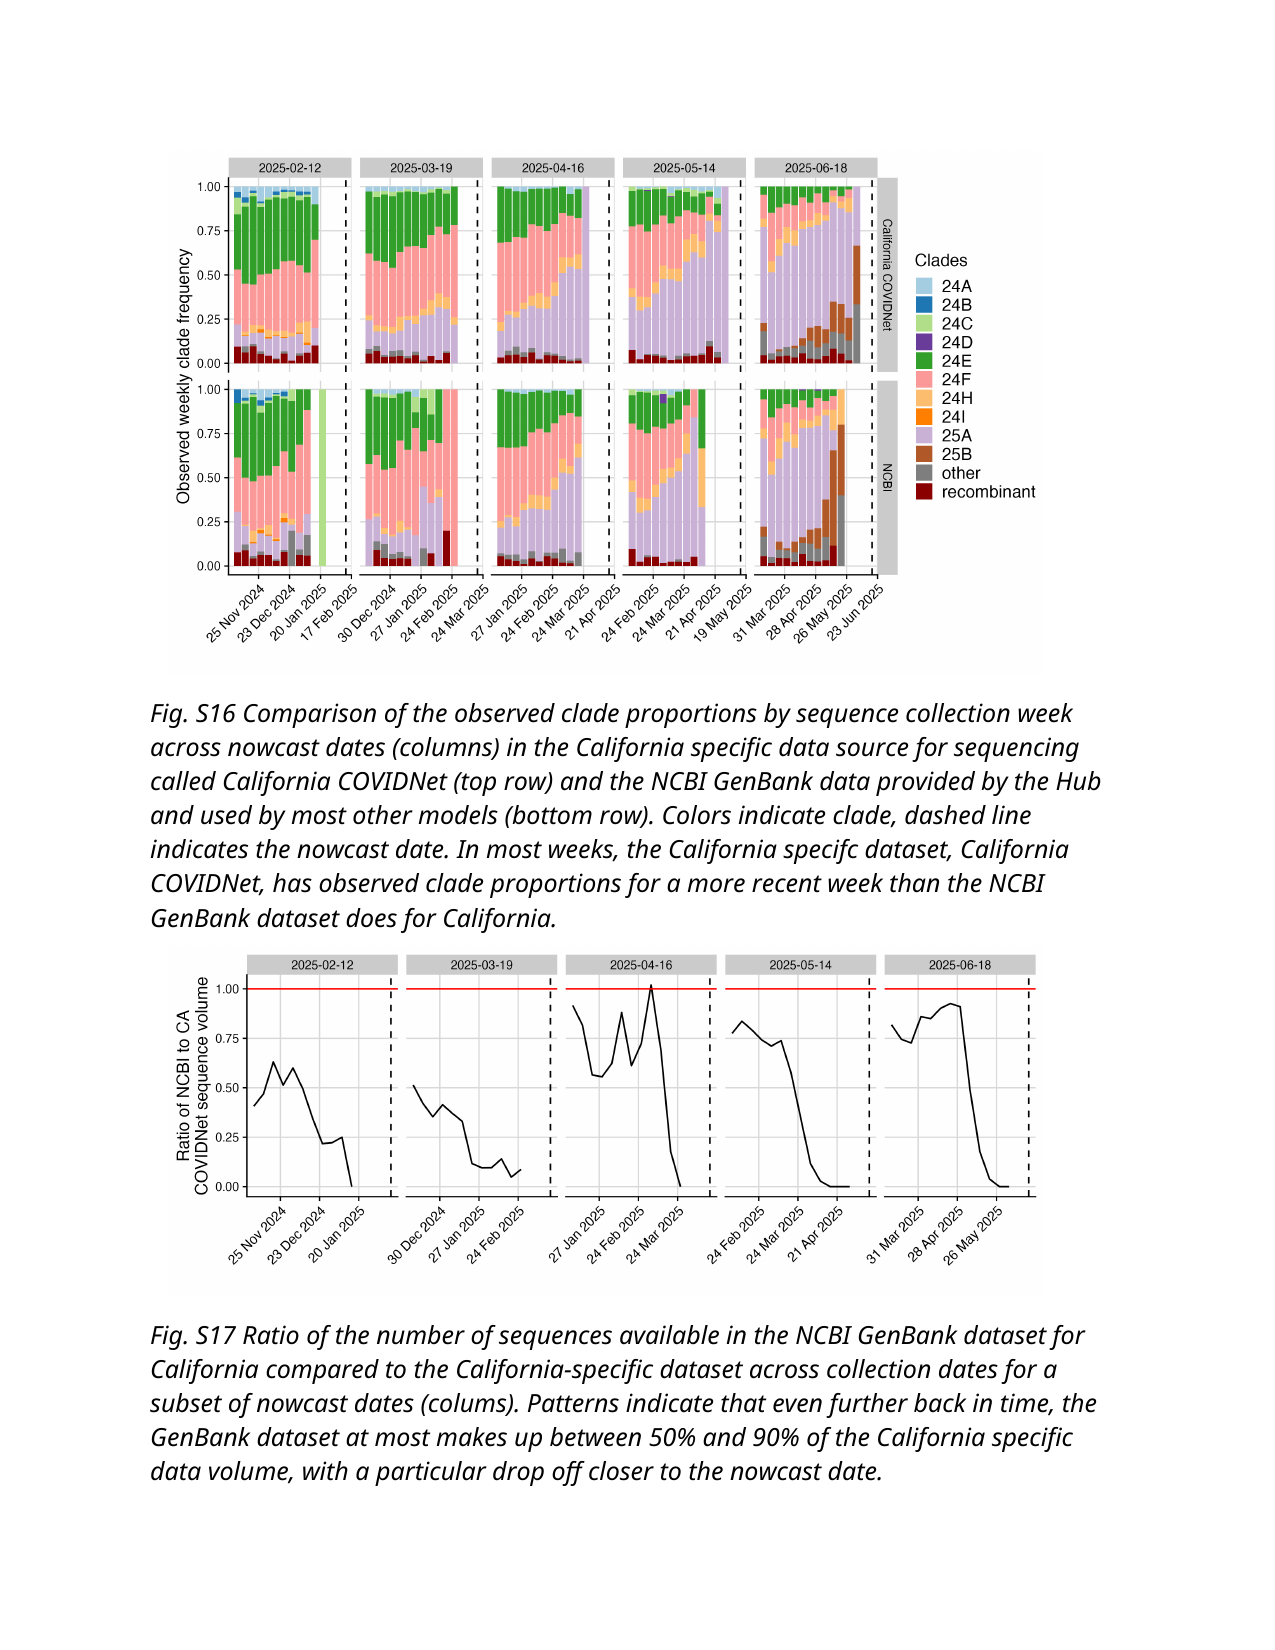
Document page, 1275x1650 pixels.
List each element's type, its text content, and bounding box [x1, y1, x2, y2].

picture [168, 150, 1044, 675]
text Fig. S16 Comparison of the observed clade proportions by sequence collection week across nowcast dates (columns) in the California specific data source for sequencing called California COVIDNet (top row) and the NCBI GenBank data provided by the Hub and used by most other models (bottom row). Colors indicate clade, dashed line indicates the nowcast date. In most weeks, the California specifc dataset, California COVIDNet, has observed clade proportions for a more recent week than the NCBI GenBank dataset does for California. [150, 696, 1125, 934]
text Fig. S17 Ratio of the number of sequences available in the NCBI GenBank dataset for California compared to the California-specific dataset across collection dates for a subset of nowcast dates (colums). Patterns indicate that even further back in time, the GenBank dataset at most makes up between 50% and 90% of the California specific data volume, with a particular drop off closer to the nowcast date. [150, 1318, 1125, 1488]
picture [168, 946, 1044, 1297]
